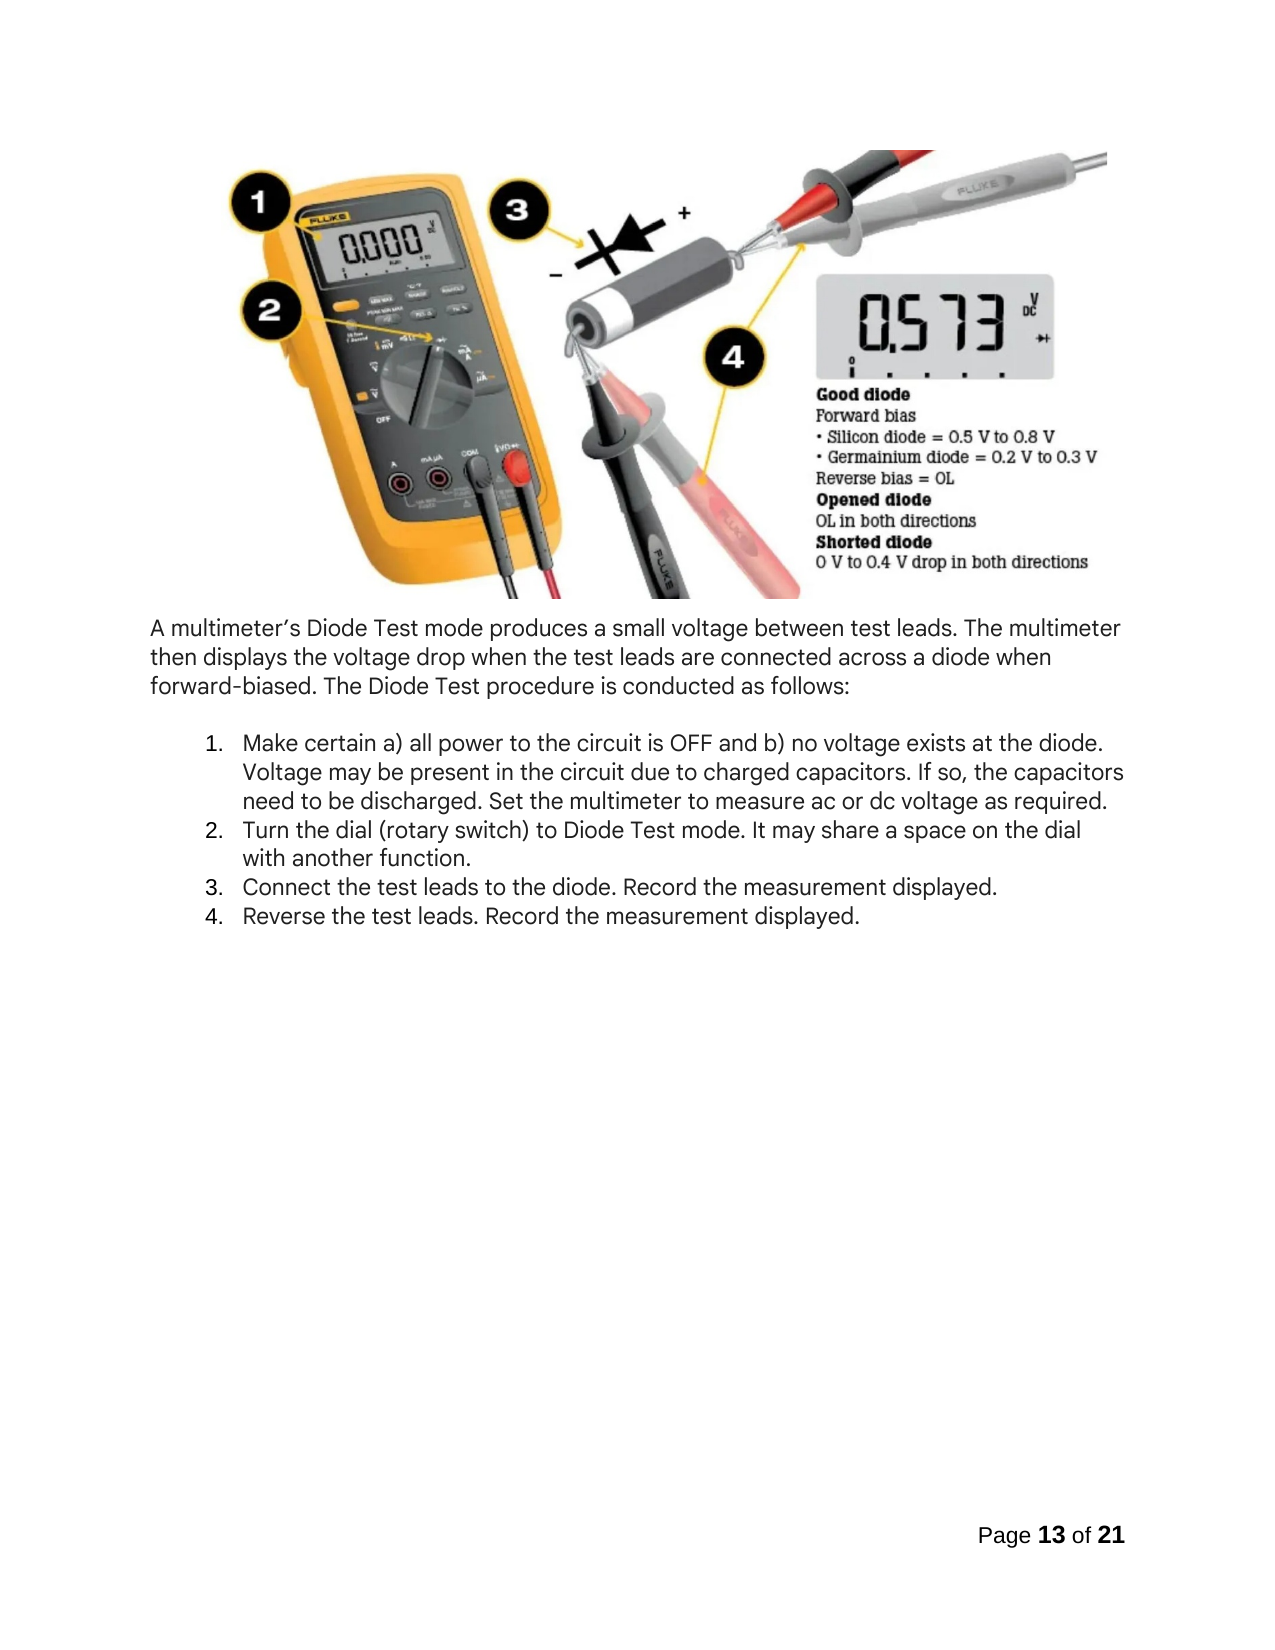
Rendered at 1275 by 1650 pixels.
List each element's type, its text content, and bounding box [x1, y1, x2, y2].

list Connect the test leads to the diode. Record the measurement displayed. [205, 873, 1125, 902]
picture [221, 150, 1108, 599]
list Turn the dial (rotary switch) to Diode Test mode. It may share a space on the dial with another function. [205, 816, 1125, 873]
list Reverse the test leads. Record the measurement displayed. [205, 902, 1125, 931]
list Make certain a) all power to the circuit is OFF and b) no voltage exists at the diode. Voltage may be present in the circuit due to charged capacitors. If so, the capacitors need to be discharged. Set the multimeter to measure ac or dc voltage as required. [205, 729, 1125, 816]
text A multimeter’s Diode Test mode produces a small voltage between test leads. The multimeter then displays the voltage drop when the test leads are connected across a diode when forward-biased. The Diode Test procedure is conducted as follows: [150, 614, 1125, 701]
